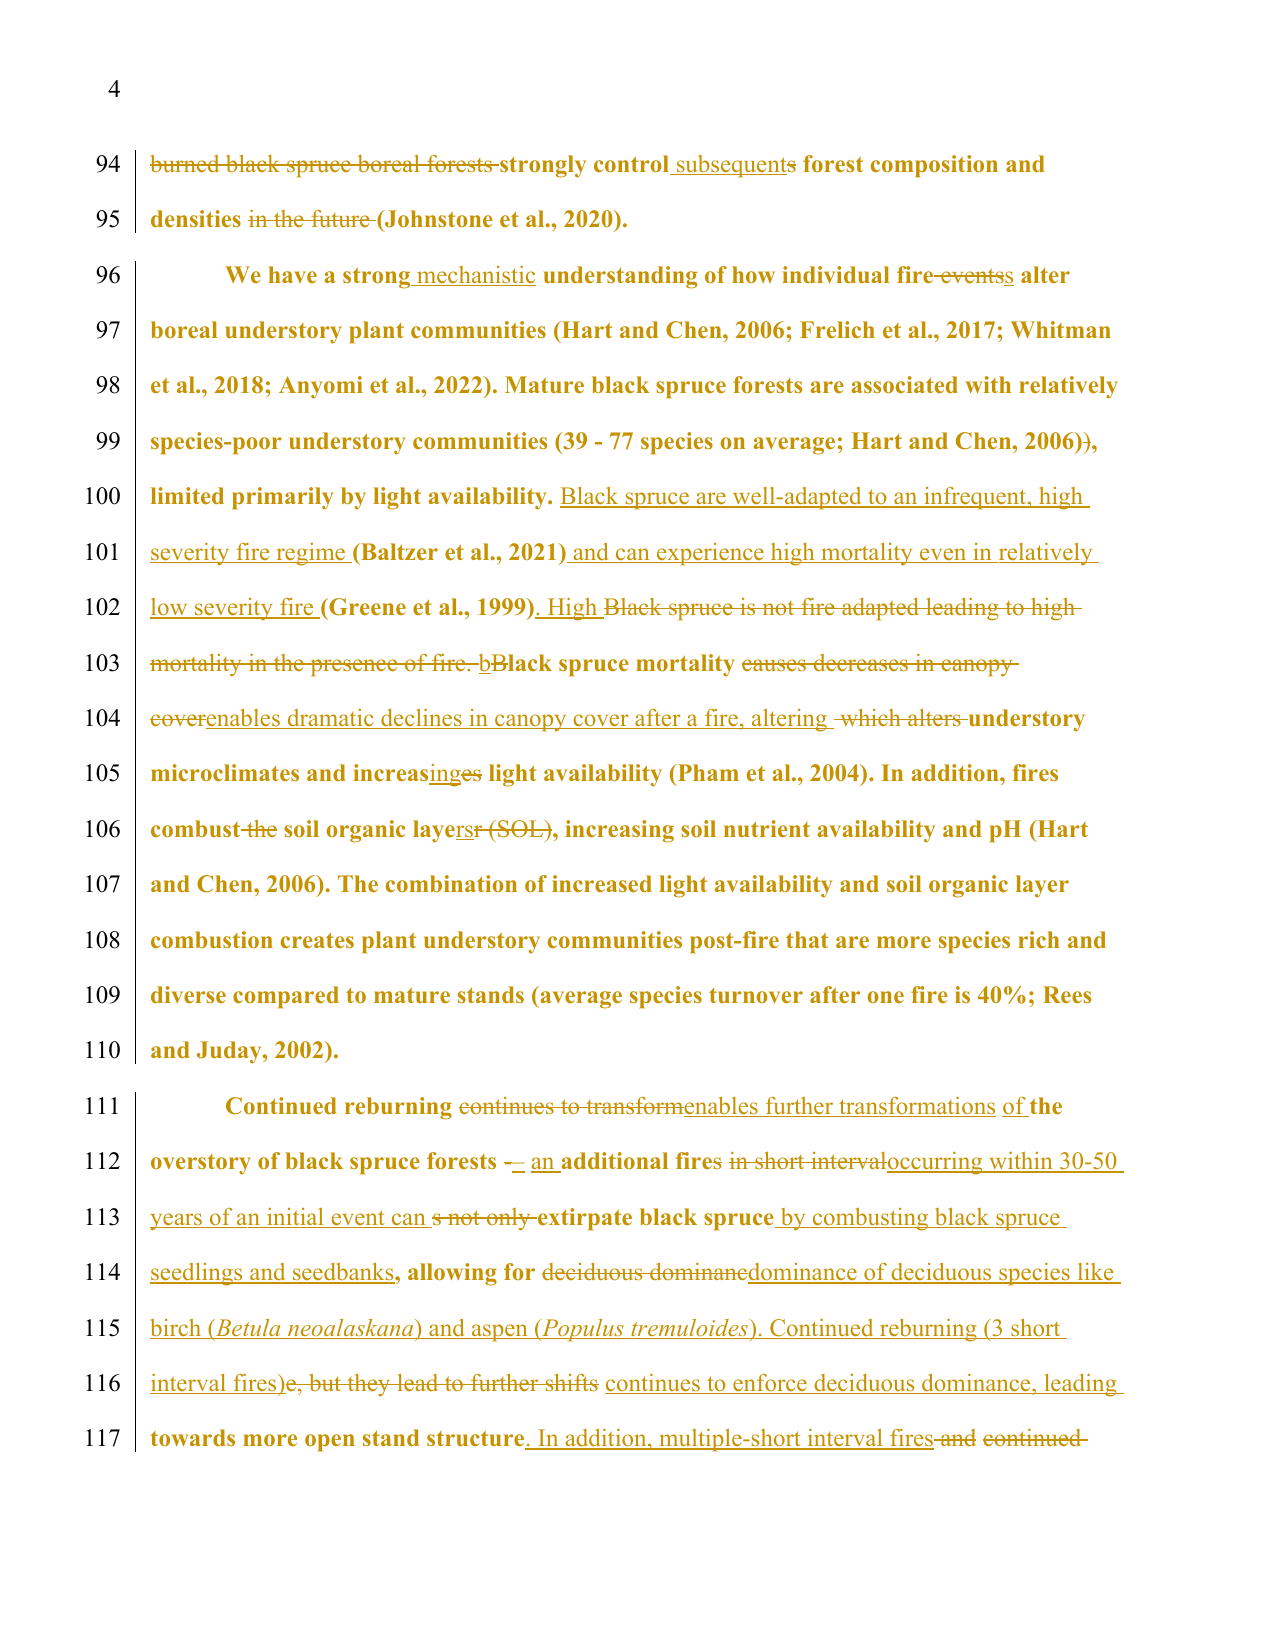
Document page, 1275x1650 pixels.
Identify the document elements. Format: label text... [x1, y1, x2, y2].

text We have a strong understanding of how individual fire alter boreal understory plant communities (Hart and Chen, 2006; Frelich et al., 2017; Whitman et al., 2018; Anyomi et al., 2022). Mature black spruce forests are associated with relatively species-poor understory communities (39 - 77 species on average; Hart and Chen, 2006), limited primarily by light availability. (Baltzer et al., 2021)(Greene et al., 1999)lack spruce mortality understory microclimates and increas light availability (Pham et al., 2004). In addition, fires combust soil organic laye, increasing soil nutrient availability and pH (Hart and Chen, 2006). The combination of increased light availability and soil organic layer combustion creates plant understory communities post-fire that are more species rich and diverse compared to mature stands (average species turnover after one fire is 40%; Rees and Juday, 2002). [150, 261, 1125, 1064]
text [150, 150, 1125, 233]
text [150, 1092, 1125, 1452]
